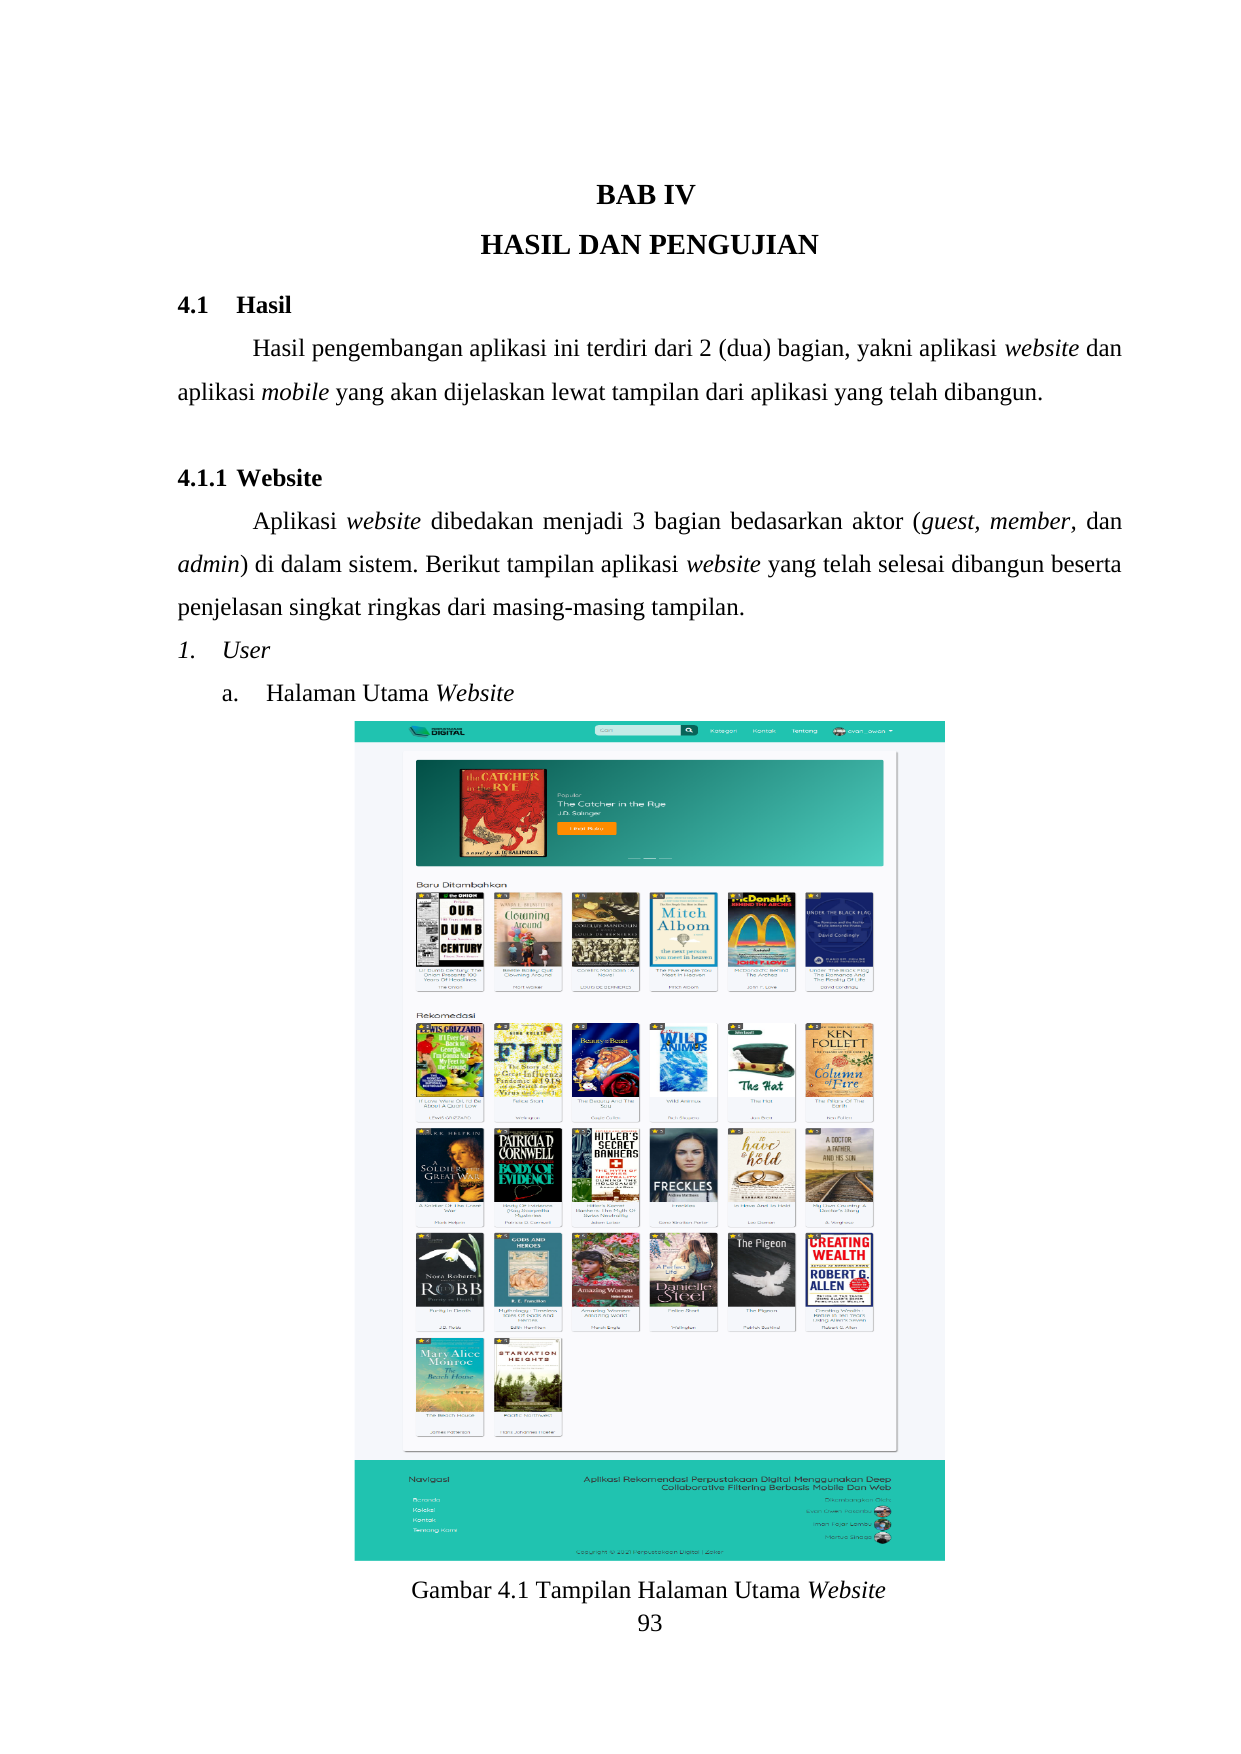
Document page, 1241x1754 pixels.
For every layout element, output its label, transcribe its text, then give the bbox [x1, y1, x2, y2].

picture [354, 721, 945, 1561]
list User [177, 635, 1122, 664]
subtitle Website [177, 463, 1122, 492]
text Hasil pengembangan aplikasi ini terdiri dari 2 (dua) bagian, yakni aplikasi website dan aplikasi mobile yang akan dijelaskan lewat tampilan dari aplikasi yang telah dibangun. [177, 333, 1122, 405]
text Aplikasi website dibedakan menjadi 3 bagian bedasarkan aktor (guest, member, dan admin) di dalam sistem. Berikut tampilan aplikasi website yang telah selesai dibangun beserta penjelasan singkat ringkas dari masing-masing tampilan. [177, 506, 1122, 621]
list Halaman Utama Website [222, 678, 1122, 707]
subtitle Hasil [177, 290, 1122, 319]
subtitle BAB IV HASIL DAN PENGUJIAN [177, 177, 1122, 261]
